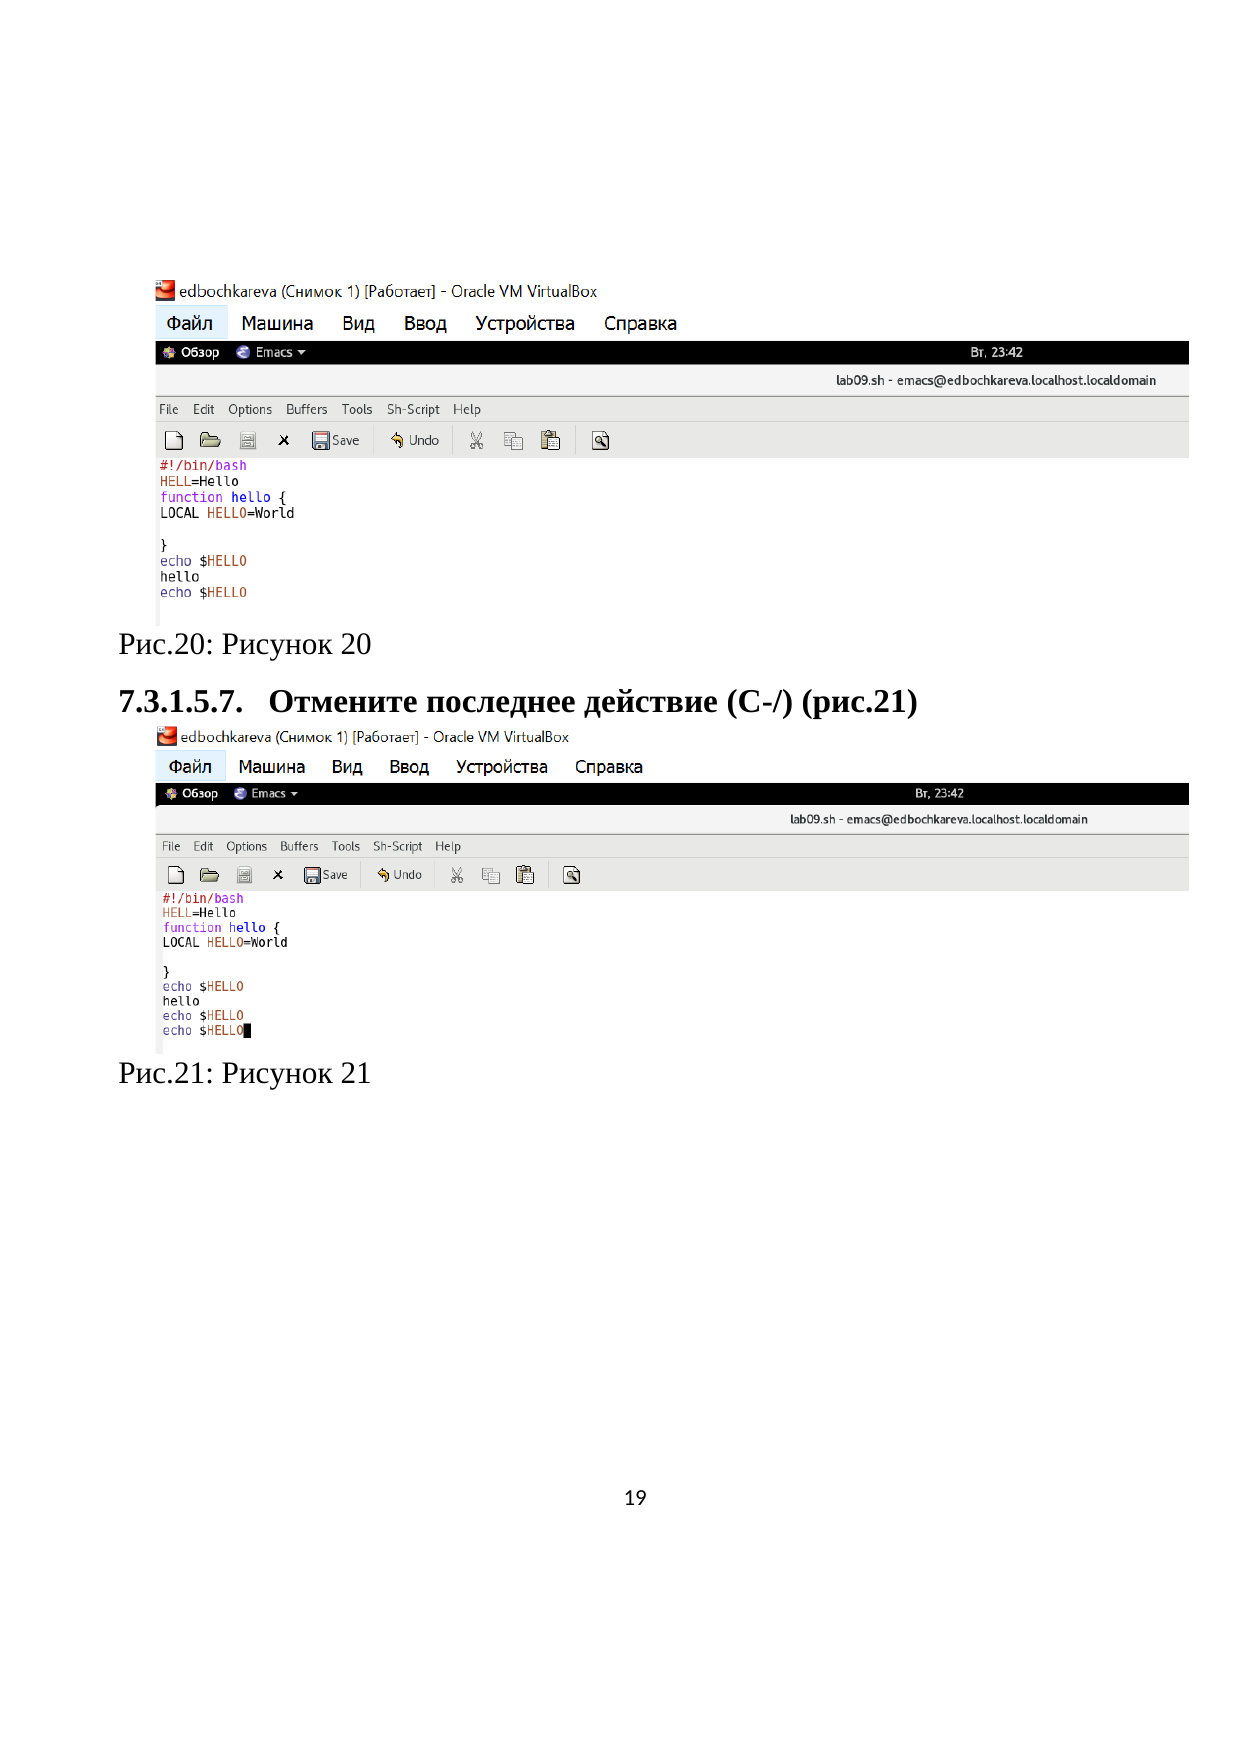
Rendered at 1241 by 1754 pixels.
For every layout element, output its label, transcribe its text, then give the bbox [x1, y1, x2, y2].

picture [155, 722, 1189, 1054]
picture [155, 276, 1189, 626]
subtitle Отмените последнее действие (C-/) (рис.21) [118, 681, 1152, 719]
text Рис.21: Рисунок 21 [118, 1054, 1152, 1090]
text Рис.20: Рисунок 20 [118, 625, 1152, 661]
